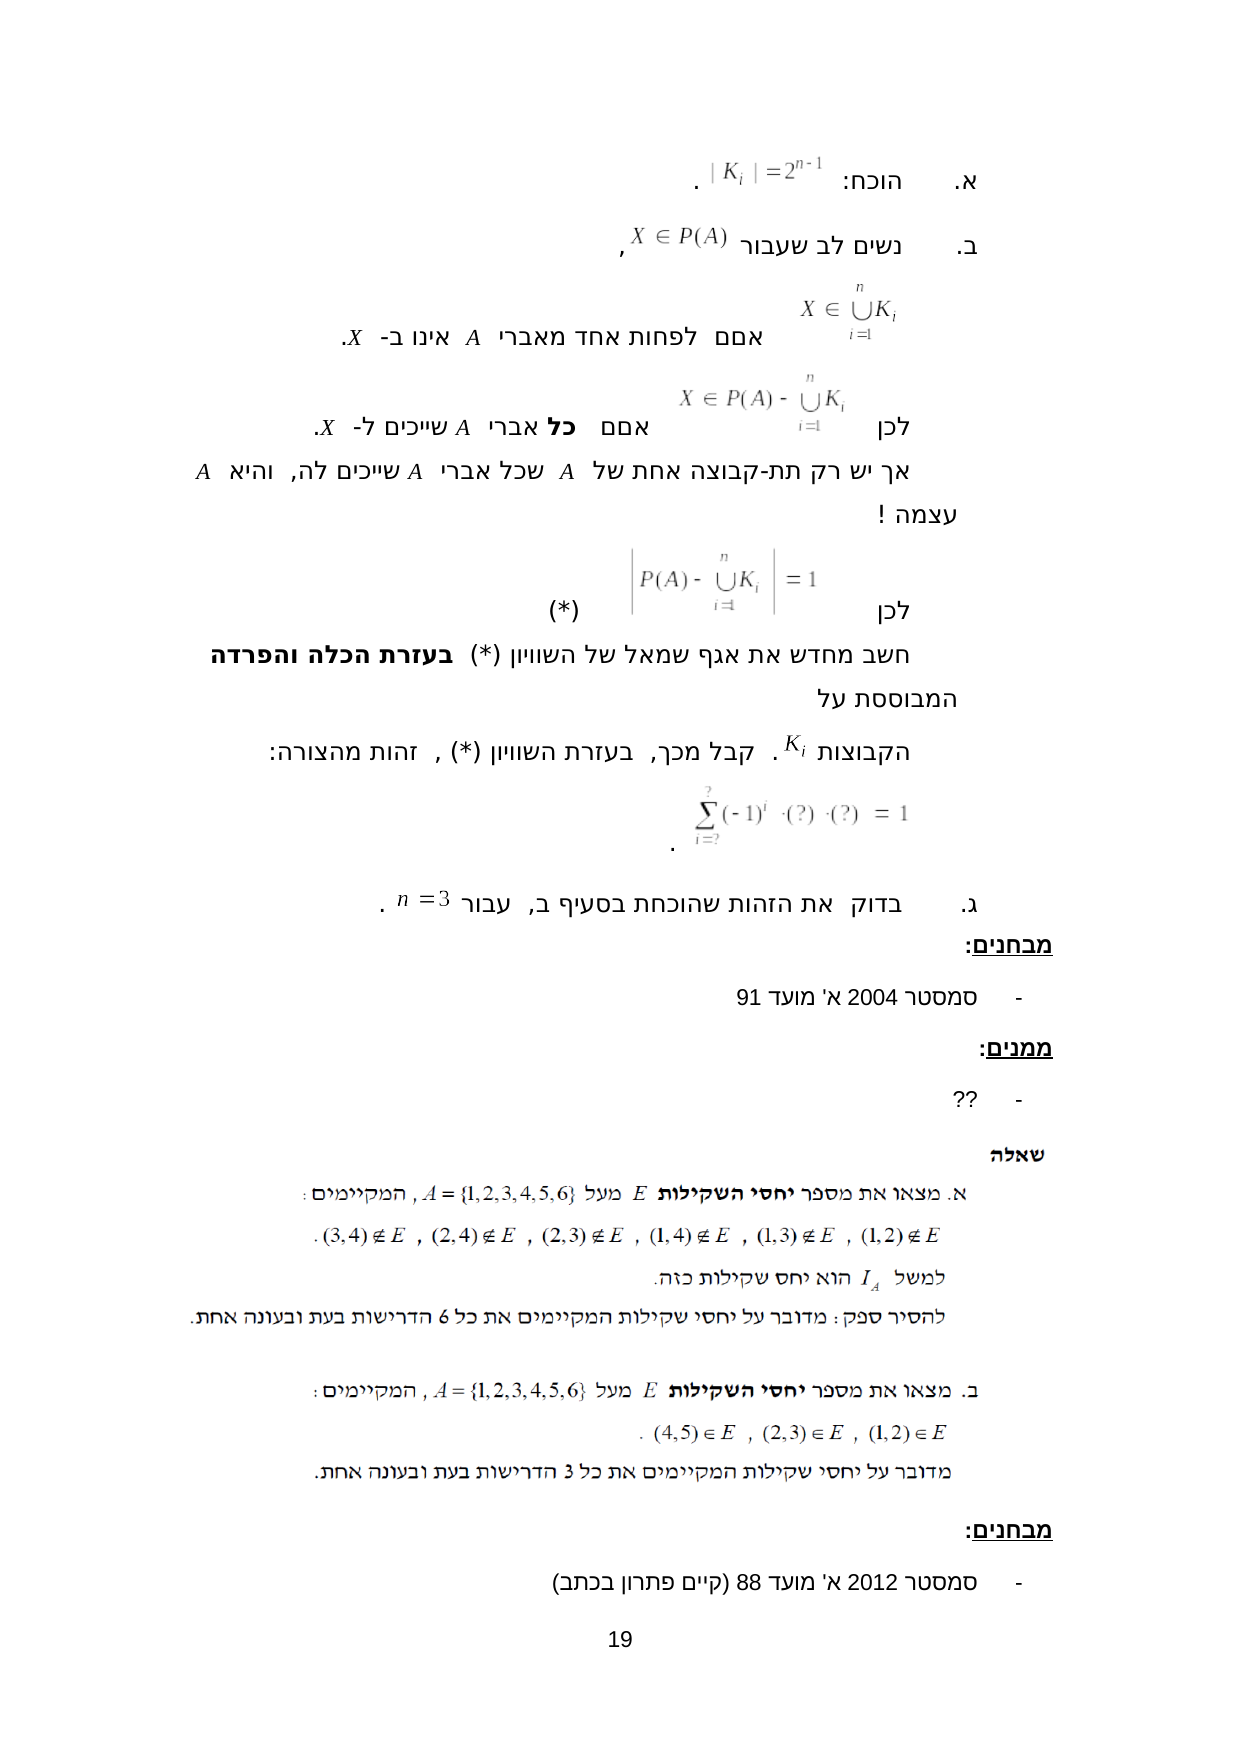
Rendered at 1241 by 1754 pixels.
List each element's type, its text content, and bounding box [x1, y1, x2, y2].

text א. הוכח: . [187, 150, 1053, 195]
text ב. נשים לב שעבור , [187, 222, 1053, 260]
text לכן אםם כל אברי A שייכים ל- X. [187, 365, 958, 442]
text ג. בדוק את הזהות שהוכחת בסעיף ב, עבור . [187, 884, 1053, 918]
text מבחנים: [187, 1517, 1053, 1544]
text ממנים: [187, 1034, 1053, 1061]
text אםם לפחות אחד מאברי A אינו ב- X. [187, 275, 1005, 351]
text הקבוצות . קבל מכך, בעזרת השוויון (*) , זהות מהצורה: [187, 728, 958, 766]
text . [187, 781, 958, 857]
list ?? [187, 1086, 1015, 1112]
text חשב מחדש את אגף שמאל של השוויון (*) בעזרת הכלה והפרדה המבוססת על [187, 640, 958, 713]
list סמסטר 2004 א' מועד 91 [187, 983, 1015, 1010]
text לכן (*) [187, 544, 958, 626]
text אך יש רק תת-קבוצה אחת של A שכל אברי A שייכים לה, והיא A עצמה ! [187, 456, 958, 529]
list סמסטר 2012 א' מועד 88 (קיים פתרון בכתב) [187, 1568, 1015, 1595]
text מבחנים: [187, 932, 1053, 959]
